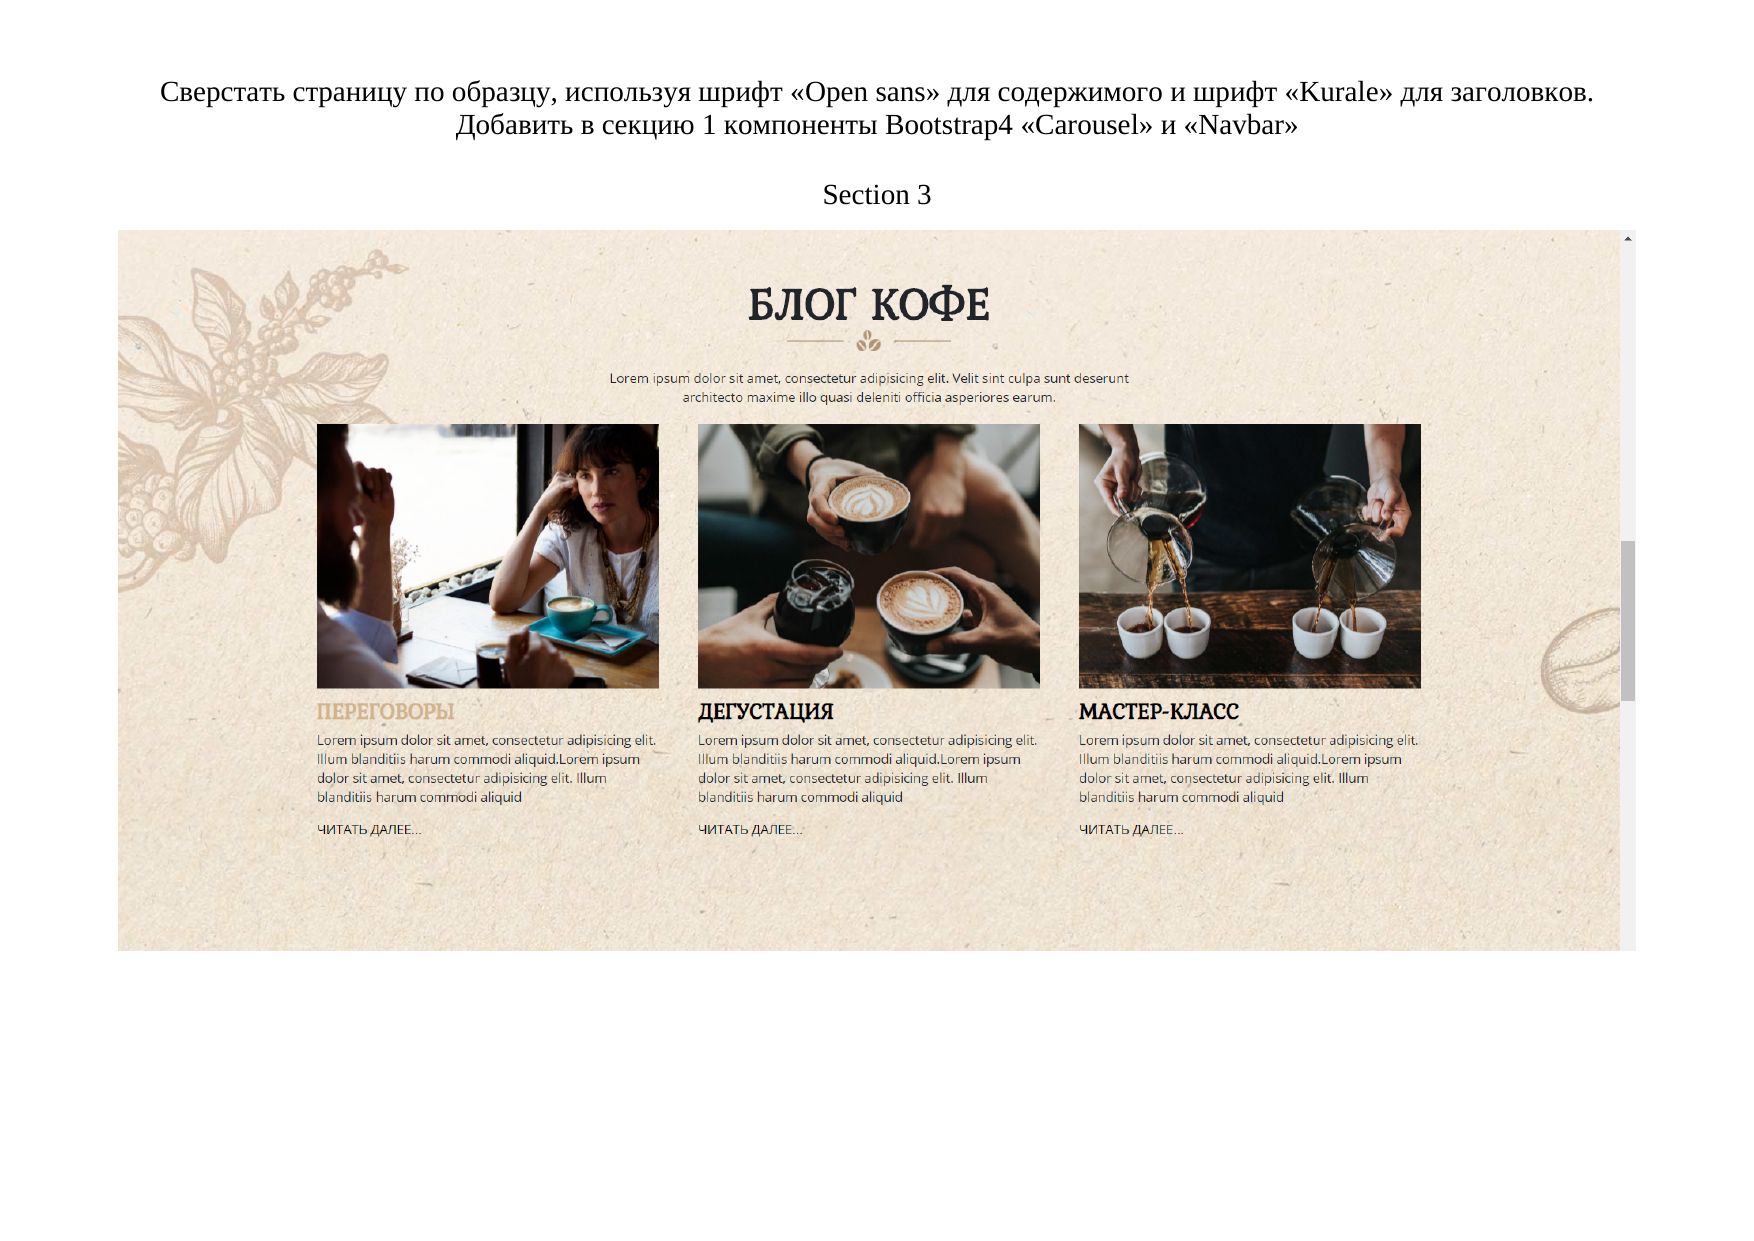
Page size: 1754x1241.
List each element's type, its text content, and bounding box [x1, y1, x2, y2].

picture [118, 230, 1636, 951]
text Section 3 [118, 177, 1636, 211]
